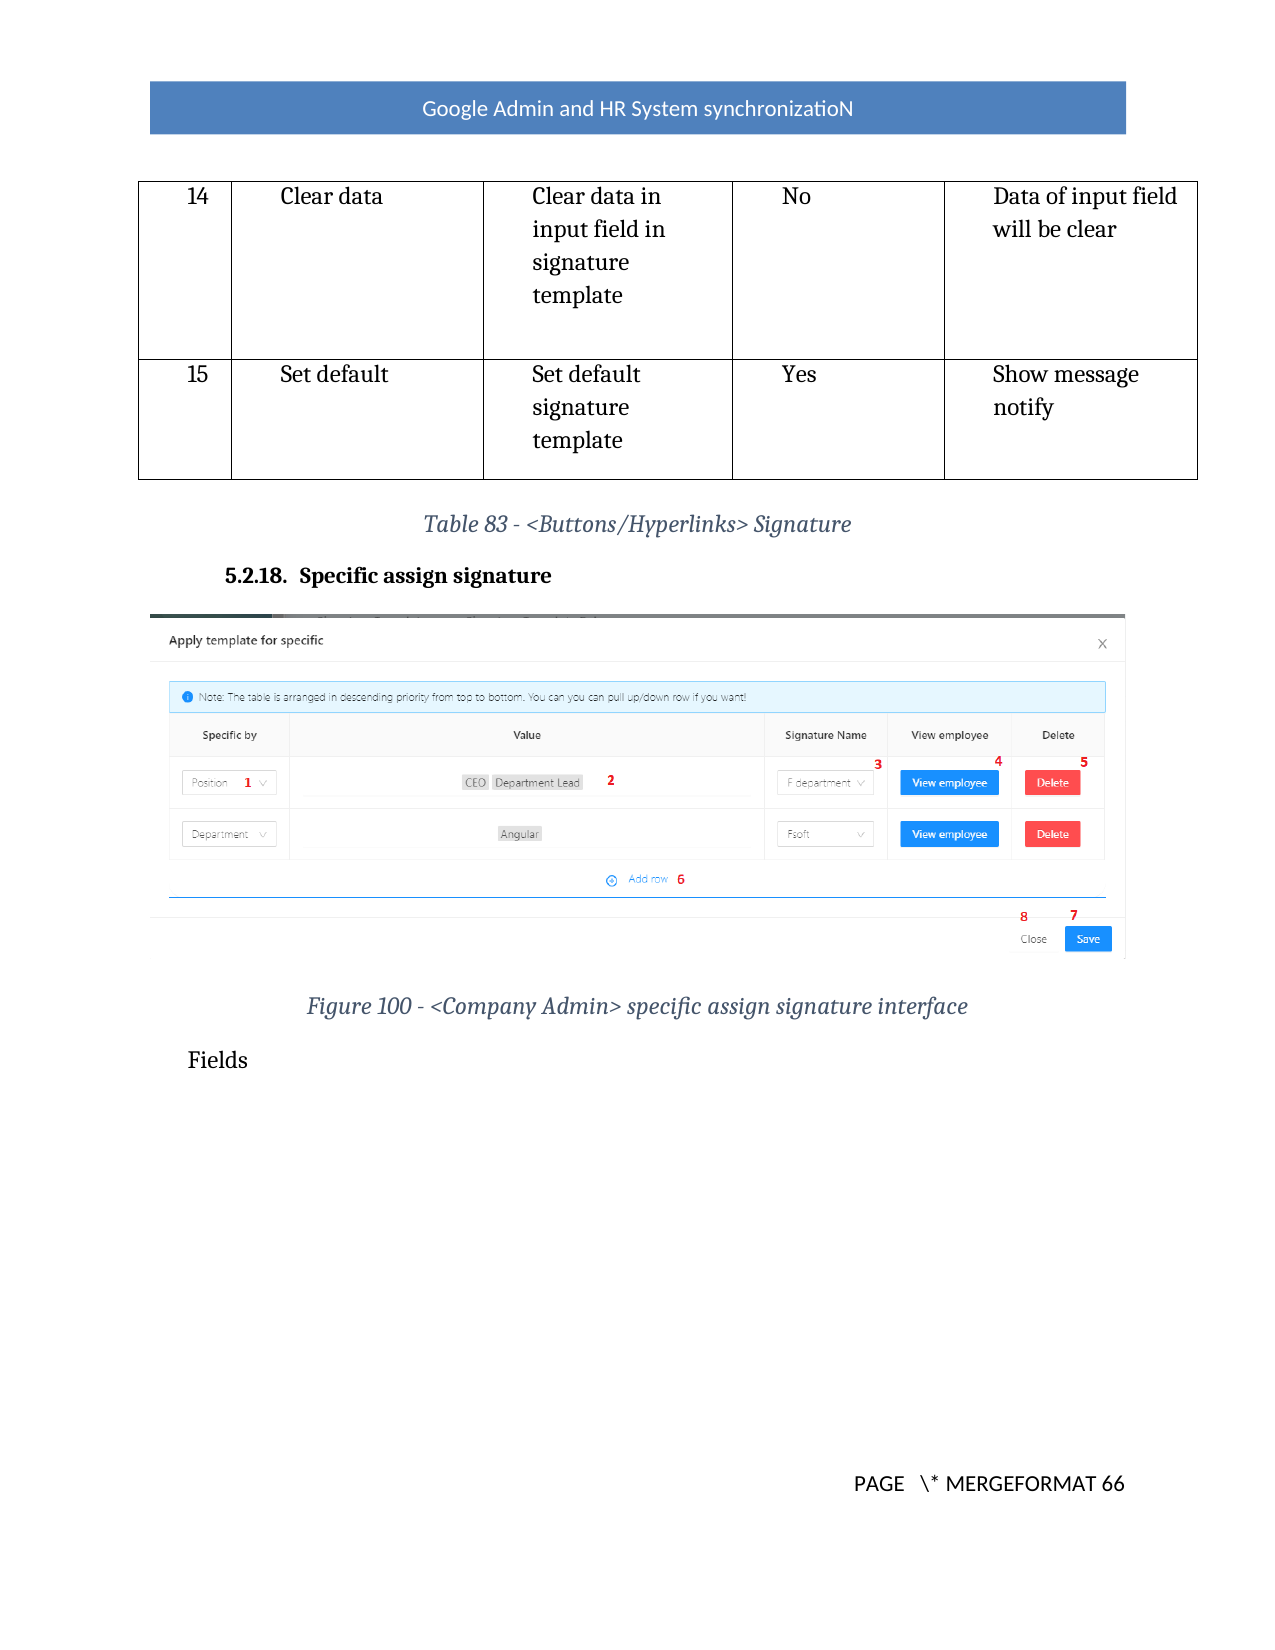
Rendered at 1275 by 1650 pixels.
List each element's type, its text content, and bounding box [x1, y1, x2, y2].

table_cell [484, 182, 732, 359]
text Fields [187, 1046, 1125, 1075]
picture [150, 614, 1125, 959]
subtitle Specific assign signature [225, 563, 1125, 590]
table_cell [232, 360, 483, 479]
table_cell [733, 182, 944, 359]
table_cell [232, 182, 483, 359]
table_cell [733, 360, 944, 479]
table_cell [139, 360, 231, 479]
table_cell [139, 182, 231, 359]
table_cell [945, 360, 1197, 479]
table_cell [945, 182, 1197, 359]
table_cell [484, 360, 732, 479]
